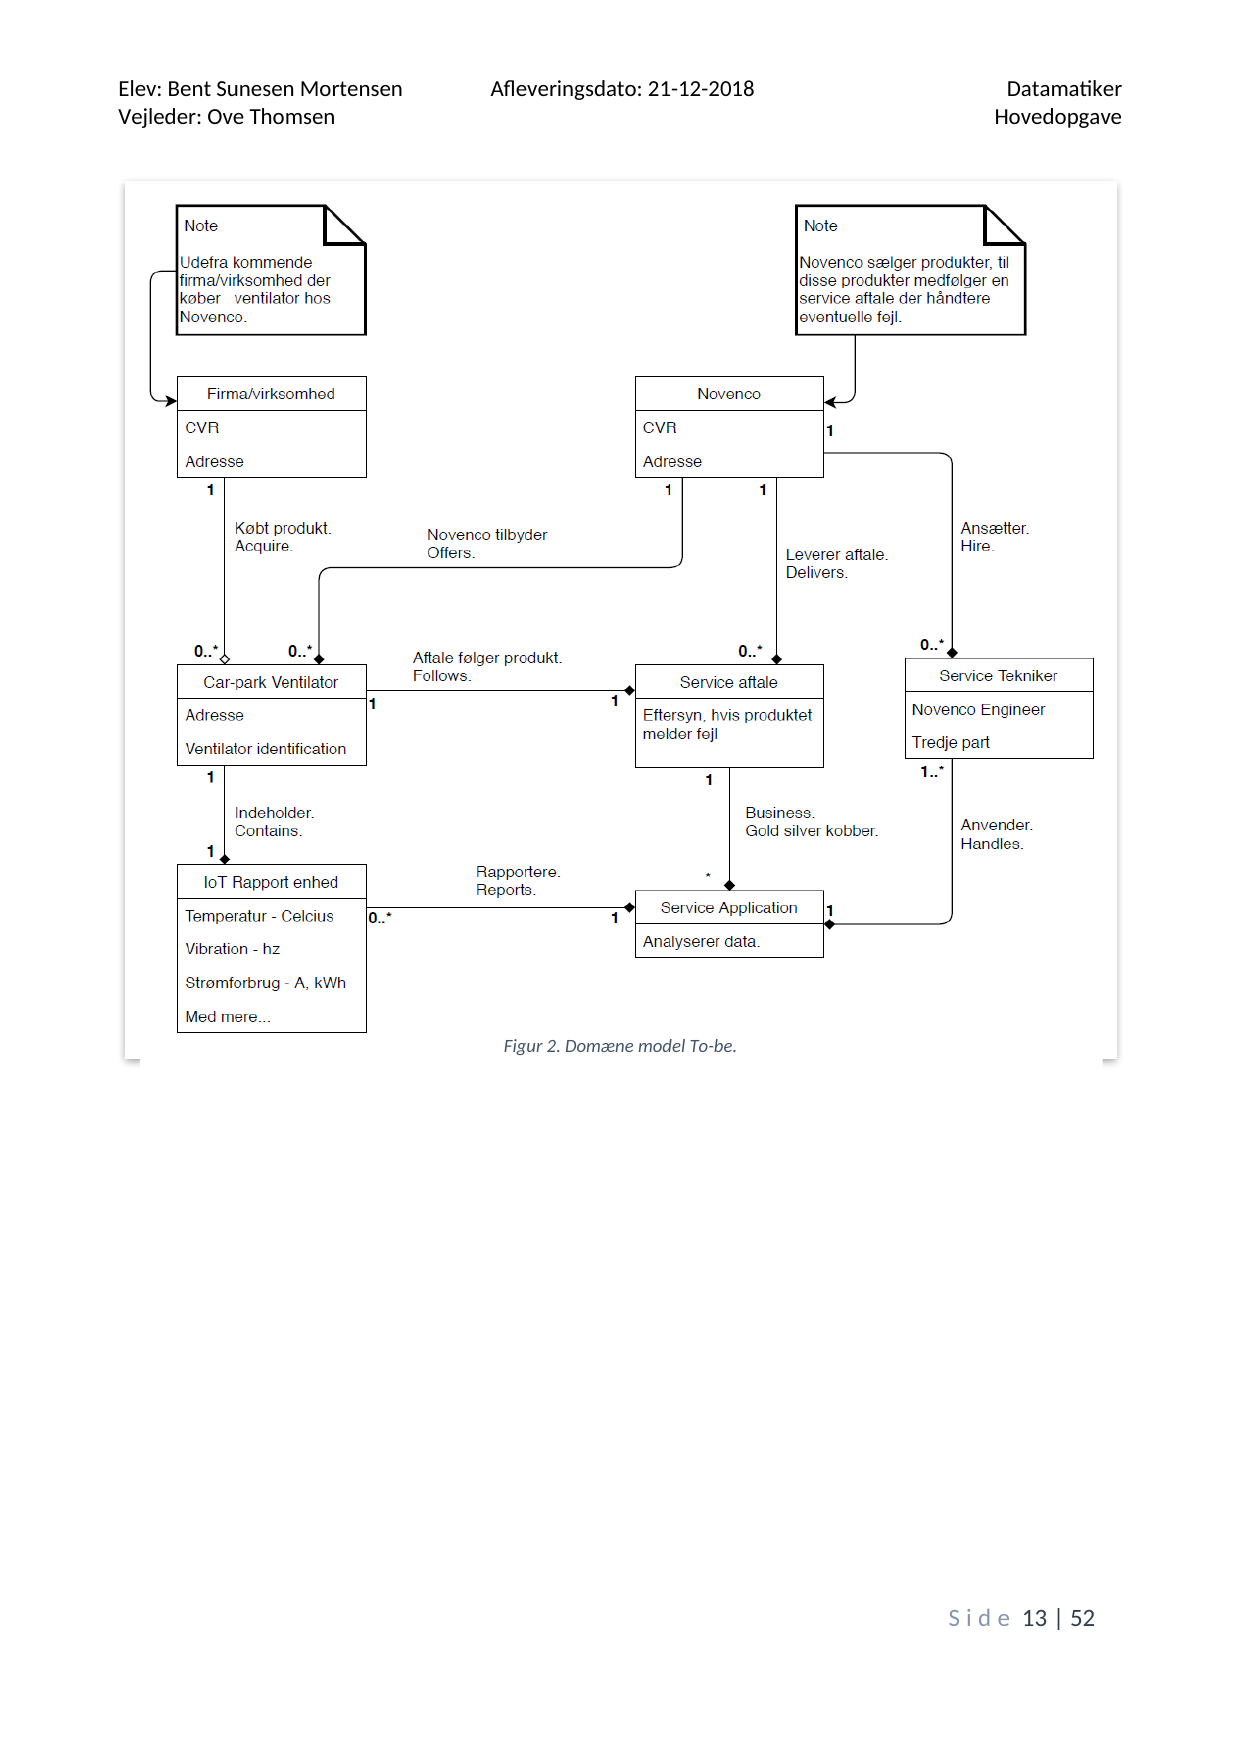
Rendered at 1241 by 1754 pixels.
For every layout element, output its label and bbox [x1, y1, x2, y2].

picture [140, 196, 1103, 1045]
